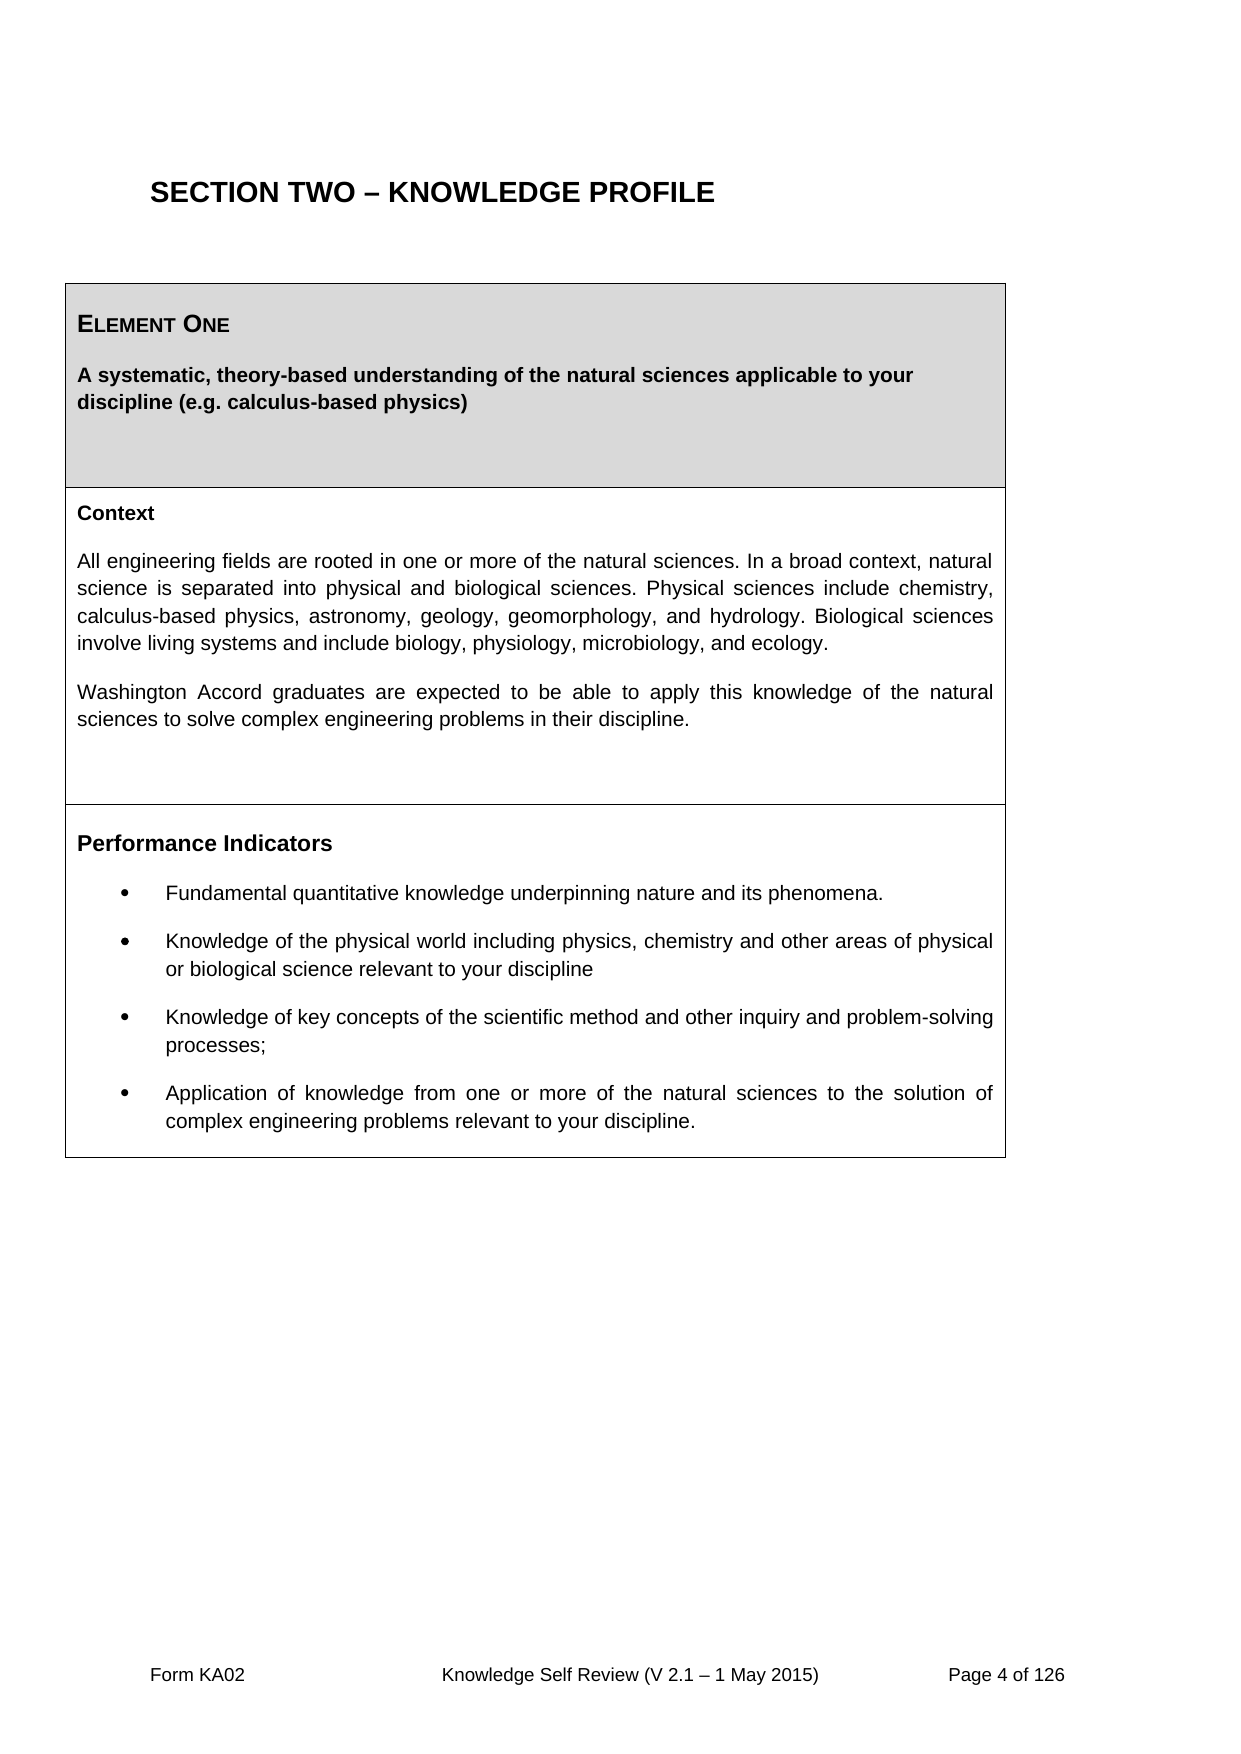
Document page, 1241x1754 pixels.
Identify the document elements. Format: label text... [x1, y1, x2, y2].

table_cell Performance Indicators Fundamental quantitative knowledge underpinning nature and its phenomena. Knowledge of the physical world including physics, chemistry and other areas of physical or biological science relevant to your discipline Knowledge of key concepts of the scientific method and other inquiry and problem-solving processes; Application of knowledge from one or more of the natural sciences to the solution of complex engineering problems relevant to your discipline. [66, 805, 1005, 1157]
table_header Element One A systematic, theory-based understanding of the natural sciences applicable to your discipline (e.g. calculus-based physics) [66, 284, 1005, 487]
subtitle Section Two – Knowledge Profile [150, 175, 1090, 208]
table_cell Context All engineering fields are rooted in one or more of the natural sciences. In a broad context, natural science is separated into physical and biological sciences. Physical sciences include chemistry, calculus-based physics, astronomy, geology, geomorphology, and hydrology. Biological sciences involve living systems and include biology, physiology, microbiology, and ecology. Washington Accord graduates are expected to be able to apply this knowledge of the natural sciences to solve complex engineering problems in their discipline. [66, 488, 1005, 804]
